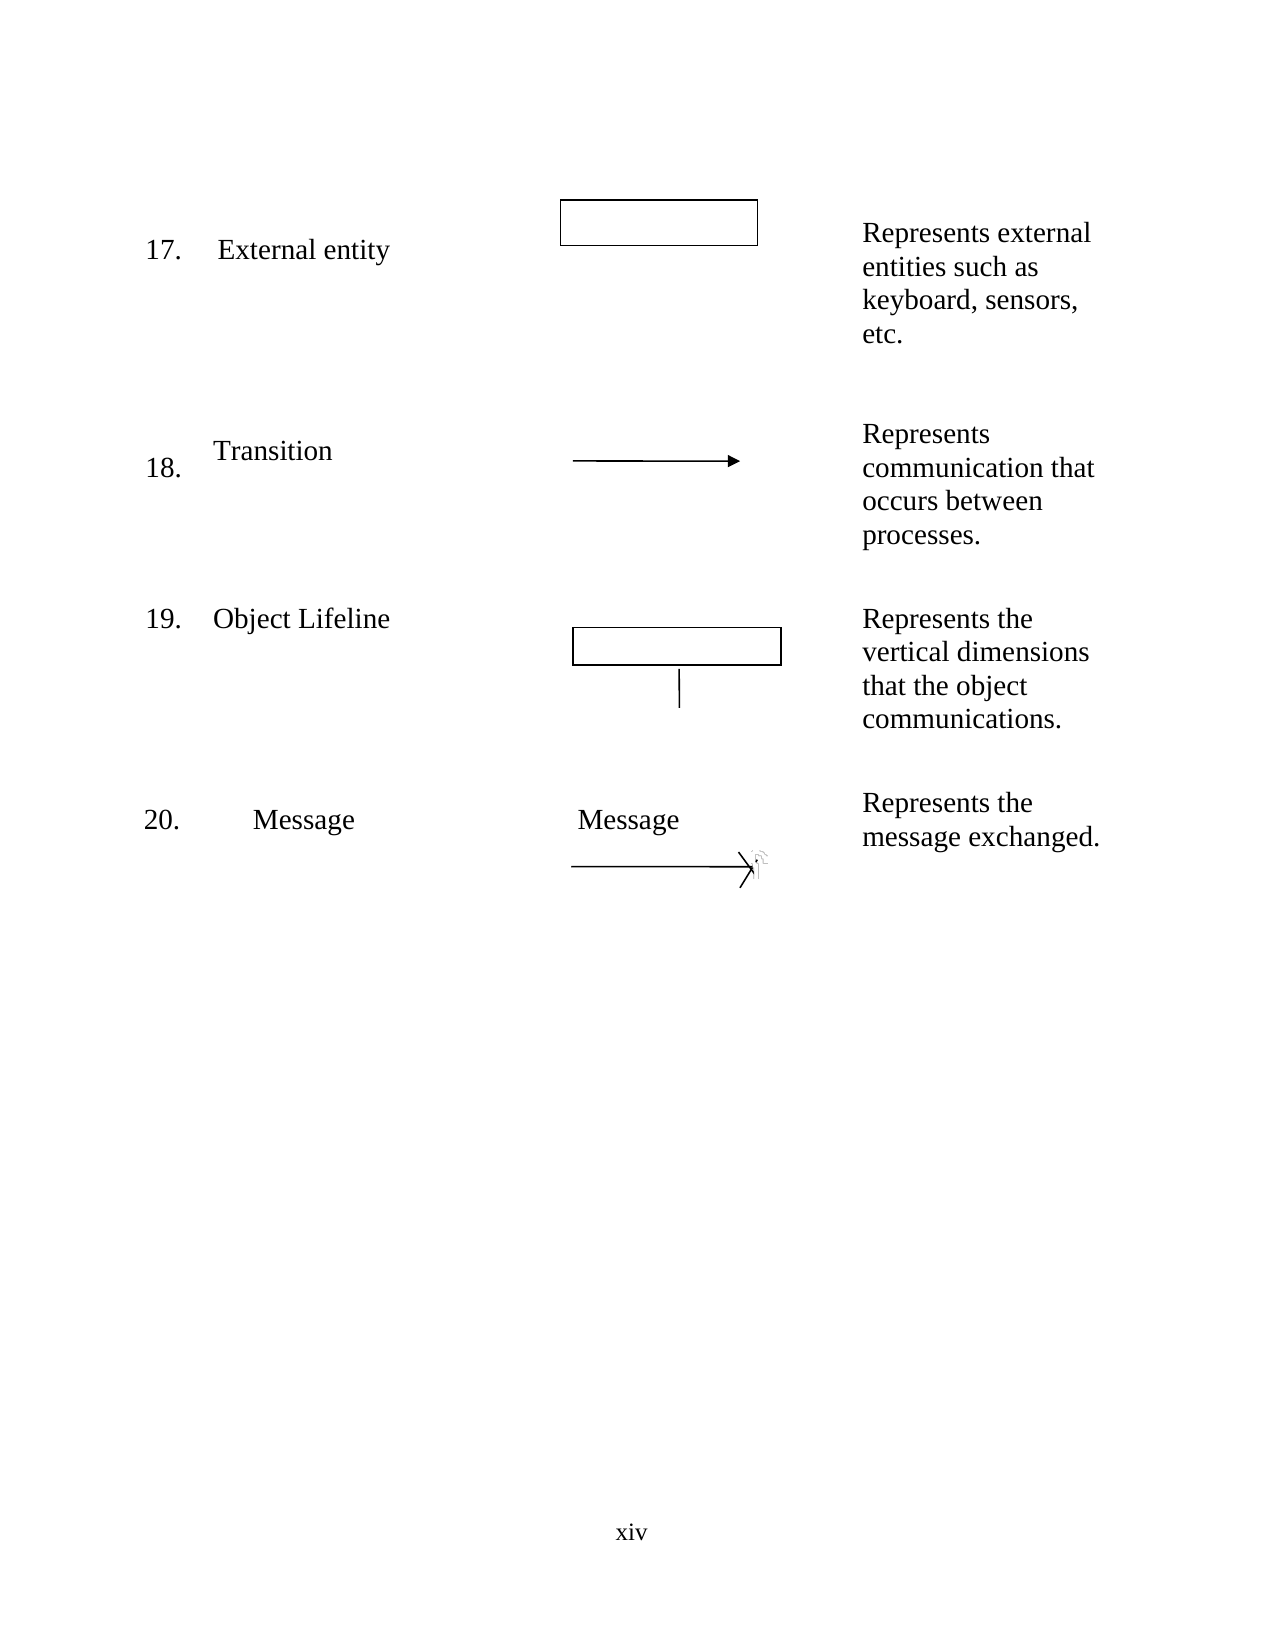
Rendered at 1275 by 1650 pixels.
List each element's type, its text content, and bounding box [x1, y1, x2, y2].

table_cell Message [202, 752, 406, 953]
table_cell Represents the message exchanged. [851, 752, 1133, 953]
table_cell 17. [125, 131, 202, 349]
table_cell Object Lifeline [202, 551, 406, 752]
table_cell [406, 131, 851, 349]
table_cell [406, 349, 851, 551]
table_cell 20. [125, 752, 202, 953]
table_cell External entity [202, 131, 406, 349]
table_cell Transition [202, 349, 406, 551]
table_cell [406, 551, 851, 752]
picture [751, 850, 768, 879]
table_cell Message [406, 752, 851, 953]
table_cell 18. [125, 349, 202, 551]
table_cell Represents communication that occurs between processes. [851, 349, 1133, 551]
table_cell Represents external entities such as keyboard, sensors, etc. [851, 131, 1133, 349]
table_cell 19. [125, 551, 202, 752]
table_cell Represents the vertical dimensions that the object communications. [851, 551, 1133, 752]
